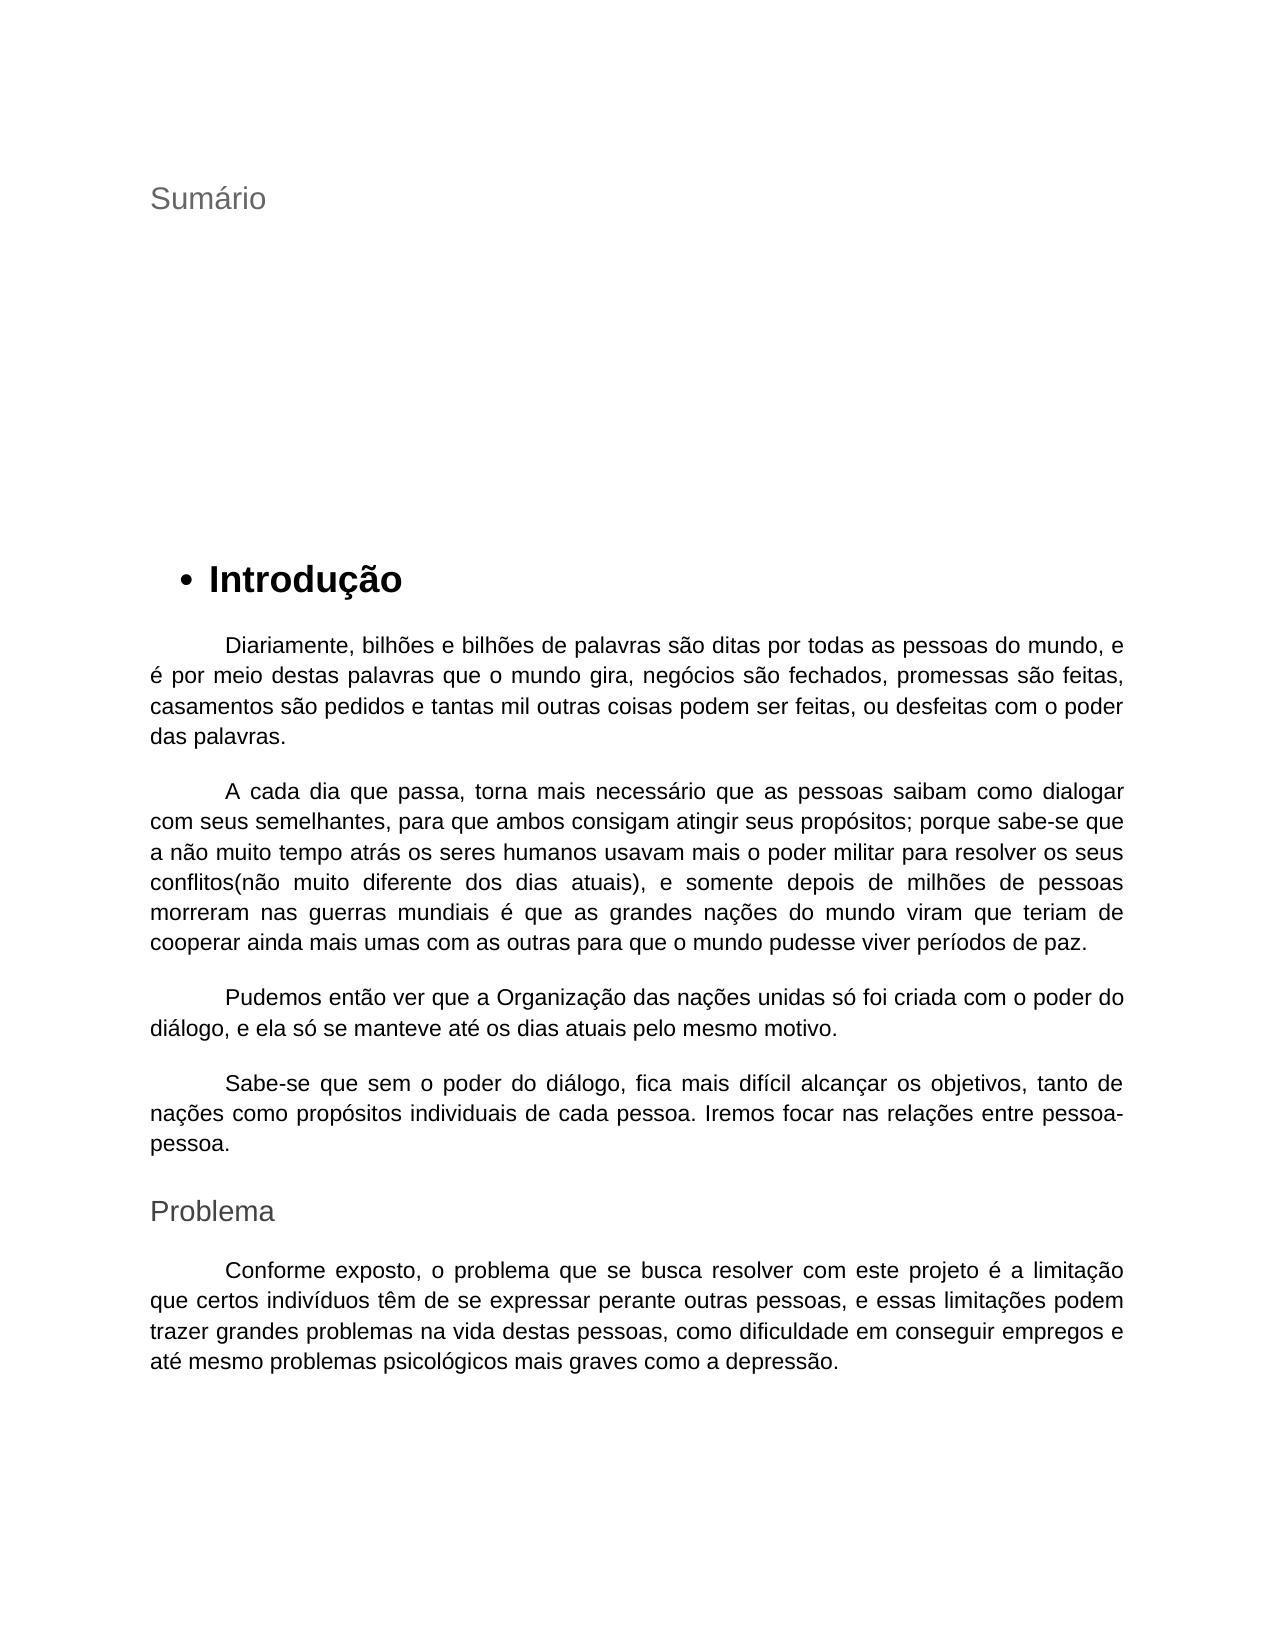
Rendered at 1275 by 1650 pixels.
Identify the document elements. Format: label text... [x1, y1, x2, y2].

text Sumário [150, 180, 1125, 216]
text Pudemos então ver que a Organização das nações unidas só foi criada com o poder do diálogo, e ela só se manteve até os dias atuais pelo mesmo motivo. [150, 984, 1125, 1041]
list Introdução [179, 558, 1125, 601]
text Conforme exposto, o problema que se busca resolver com este projeto é a limitação que certos indivíduos têm de se expressar perante outras pessoas, e essas limitações podem trazer grandes problemas na vida destas pessoas, como dificuldade em conseguir empregos e até mesmo problemas psicológicos mais graves como a depressão. [150, 1257, 1125, 1374]
text Sabe-se que sem o poder do diálogo, fica mais difícil alcançar os objetivos, tanto de nações como propósitos individuais de cada pessoa. Iremos focar nas relações entre pessoa-pessoa. [150, 1070, 1125, 1157]
text A cada dia que passa, torna mais necessário que as pessoas saibam como dialogar com seus semelhantes, para que ambos consigam atingir seus propósitos; porque sabe-se que a não muito tempo atrás os seres humanos usavam mais o poder militar para resolver os seus conflitos(não muito diferente dos dias atuais), e somente depois de milhões de pessoas morreram nas guerras mundiais é que as grandes nações do mundo viram que teriam de cooperar ainda mais umas com as outras para que o mundo pudesse viver períodos de paz. [150, 778, 1125, 956]
text Diariamente, bilhões e bilhões de palavras são ditas por todas as pessoas do mundo, e é por meio destas palavras que o mundo gira, negócios são fechados, promessas são feitas, casamentos são pedidos e tantas mil outras coisas podem ser feitas, ou desfeitas com o poder das palavras. [150, 632, 1125, 749]
text Problema [150, 1194, 1125, 1227]
